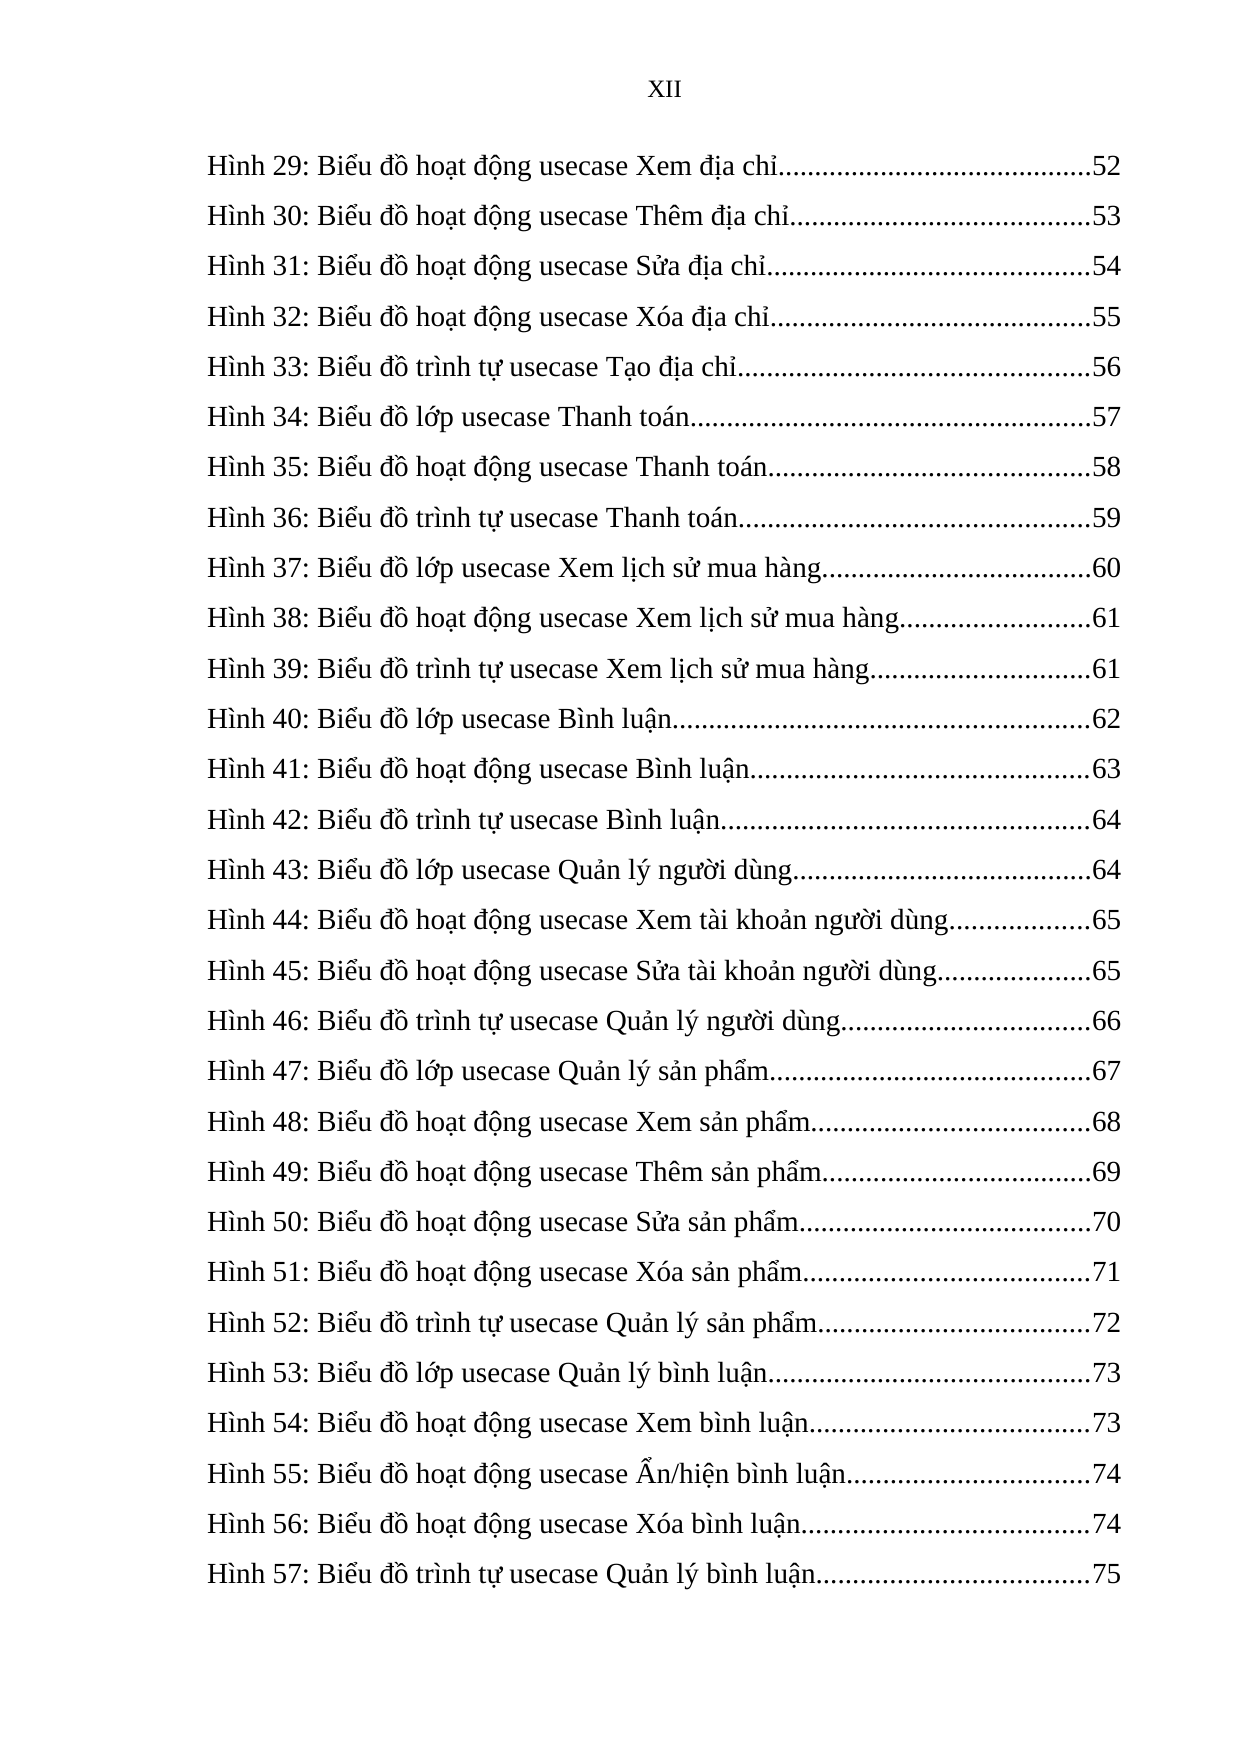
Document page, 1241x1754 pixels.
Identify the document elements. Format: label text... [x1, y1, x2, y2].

text Hình 29: Biểu đồ hoạt động usecase Xem địa chỉ 52 [207, 148, 1122, 181]
text Hình 49: Biểu đồ hoạt động usecase Thêm sản phẩm 69 [207, 1154, 1122, 1187]
text Hình 52: Biểu đồ trình tự usecase Quản lý sản phẩm 72 [207, 1305, 1122, 1338]
text Hình 57: Biểu đồ trình tự usecase Quản lý bình luận 75 [207, 1556, 1122, 1590]
text Hình 44: Biểu đồ hoạt động usecase Xem tài khoản người dùng 65 [207, 902, 1122, 936]
text Hình 43: Biểu đồ lớp usecase Quản lý người dùng 64 [207, 852, 1122, 886]
text Hình 41: Biểu đồ hoạt động usecase Bình luận 63 [207, 751, 1122, 785]
text Hình 34: Biểu đồ lớp usecase Thanh toán 57 [207, 399, 1122, 433]
text Hình 32: Biểu đồ hoạt động usecase Xóa địa chỉ 55 [207, 299, 1122, 332]
text Hình 50: Biểu đồ hoạt động usecase Sửa sản phẩm 70 [207, 1204, 1122, 1238]
text Hình 38: Biểu đồ hoạt động usecase Xem lịch sử mua hàng 61 [207, 601, 1122, 634]
text Hình 40: Biểu đồ lớp usecase Bình luận 62 [207, 701, 1122, 735]
text Hình 35: Biểu đồ hoạt động usecase Thanh toán 58 [207, 449, 1122, 483]
text Hình 39: Biểu đồ trình tự usecase Xem lịch sử mua hàng 61 [207, 651, 1122, 684]
text Hình 42: Biểu đồ trình tự usecase Bình luận 64 [207, 802, 1122, 835]
text Hình 45: Biểu đồ hoạt động usecase Sửa tài khoản người dùng 65 [207, 953, 1122, 986]
text Hình 37: Biểu đồ lớp usecase Xem lịch sử mua hàng 60 [207, 550, 1122, 584]
text Hình 33: Biểu đồ trình tự usecase Tạo địa chỉ 56 [207, 349, 1122, 382]
text Hình 54: Biểu đồ hoạt động usecase Xem bình luận 73 [207, 1406, 1122, 1439]
text Hình 55: Biểu đồ hoạt động usecase Ẩn/hiện bình luận 74 [207, 1456, 1122, 1489]
text Hình 31: Biểu đồ hoạt động usecase Sửa địa chỉ 54 [207, 248, 1122, 282]
text Hình 46: Biểu đồ trình tự usecase Quản lý người dùng 66 [207, 1003, 1122, 1037]
text Hình 56: Biểu đồ hoạt động usecase Xóa bình luận 74 [207, 1506, 1122, 1540]
text Hình 53: Biểu đồ lớp usecase Quản lý bình luận 73 [207, 1355, 1122, 1389]
text Hình 36: Biểu đồ trình tự usecase Thanh toán 59 [207, 500, 1122, 533]
text Hình 30: Biểu đồ hoạt động usecase Thêm địa chỉ 53 [207, 198, 1122, 232]
text Hình 47: Biểu đồ lớp usecase Quản lý sản phẩm 67 [207, 1053, 1122, 1087]
text Hình 48: Biểu đồ hoạt động usecase Xem sản phẩm 68 [207, 1104, 1122, 1137]
text Hình 51: Biểu đồ hoạt động usecase Xóa sản phẩm 71 [207, 1254, 1122, 1288]
